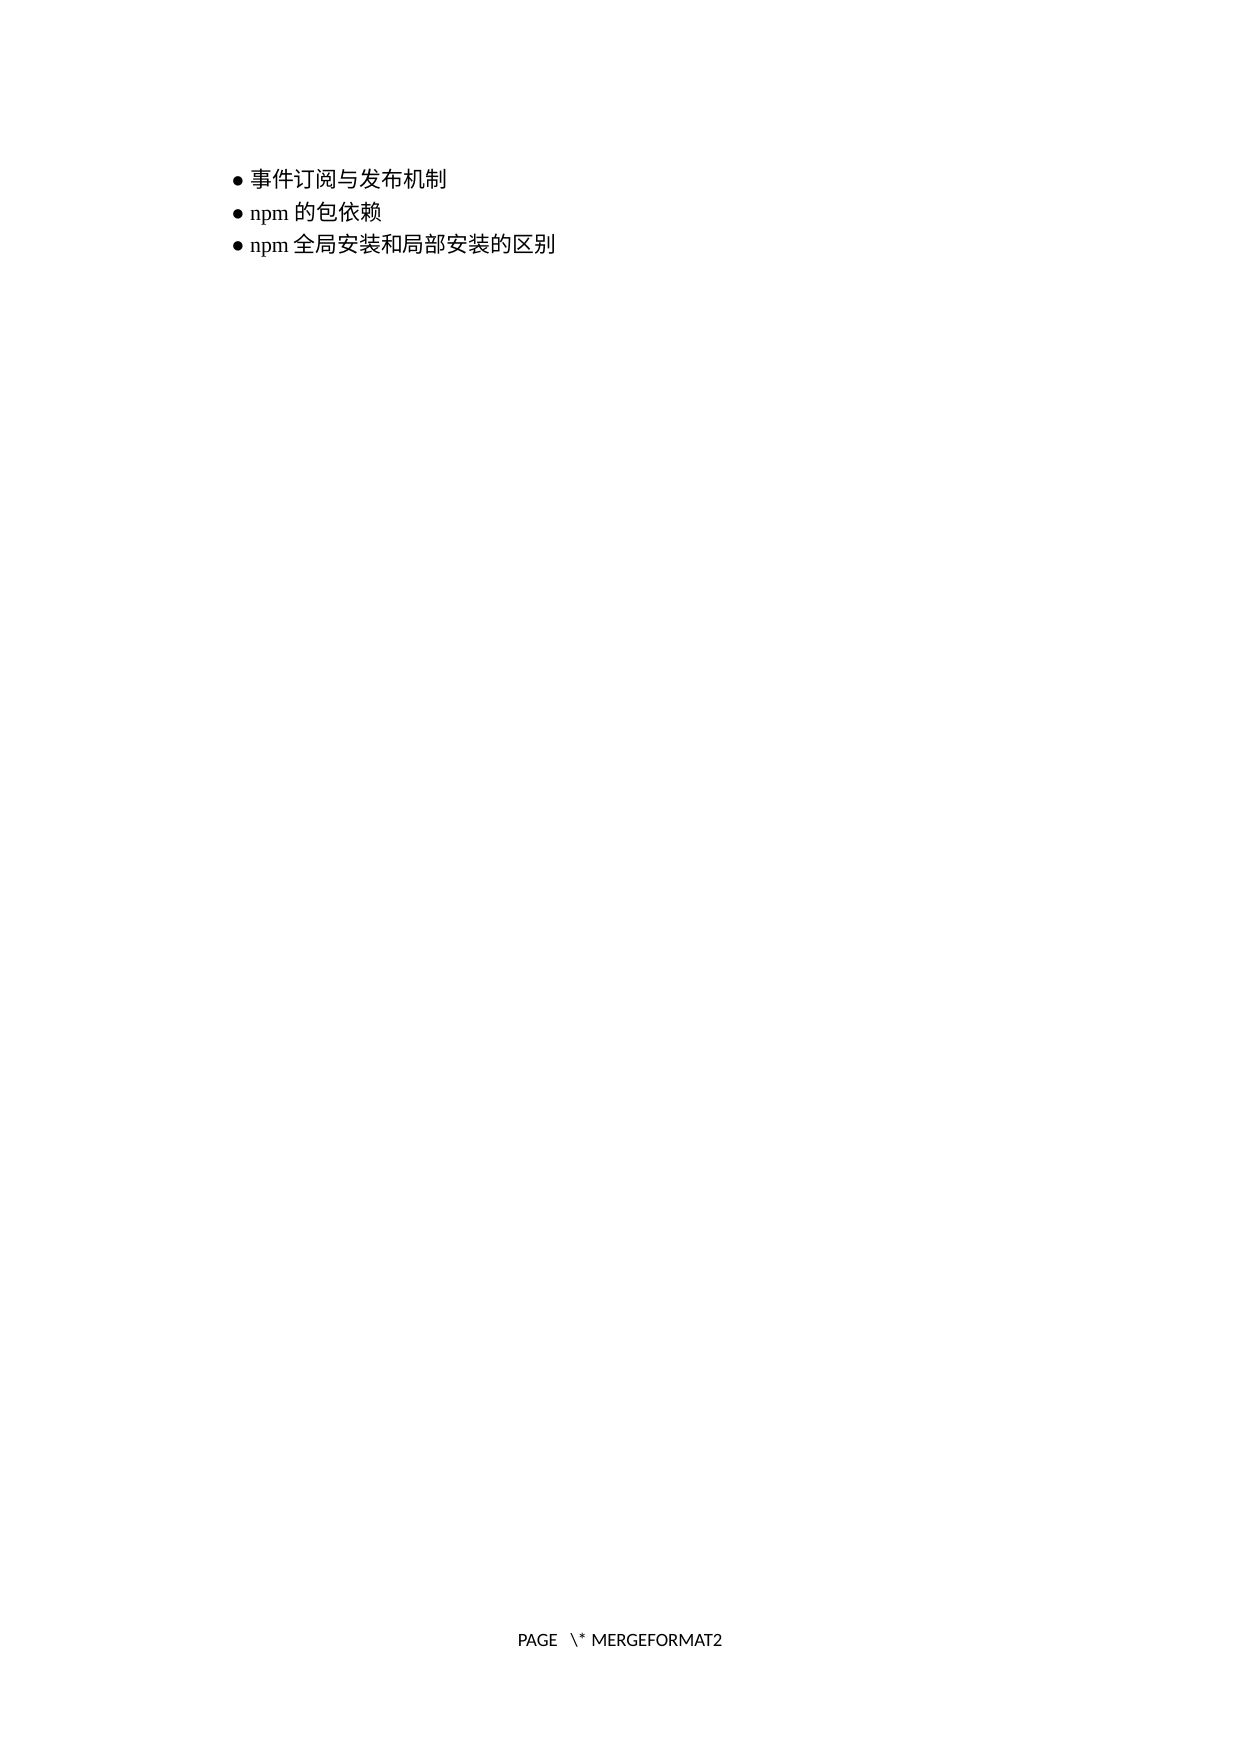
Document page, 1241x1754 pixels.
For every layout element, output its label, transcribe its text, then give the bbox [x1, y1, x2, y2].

text ● npm 的包依赖 [187, 194, 1053, 227]
text ● npm全局安装和局部安装的区别 [187, 227, 1053, 259]
text ● 事件订阅与发布机制 [187, 162, 1053, 194]
